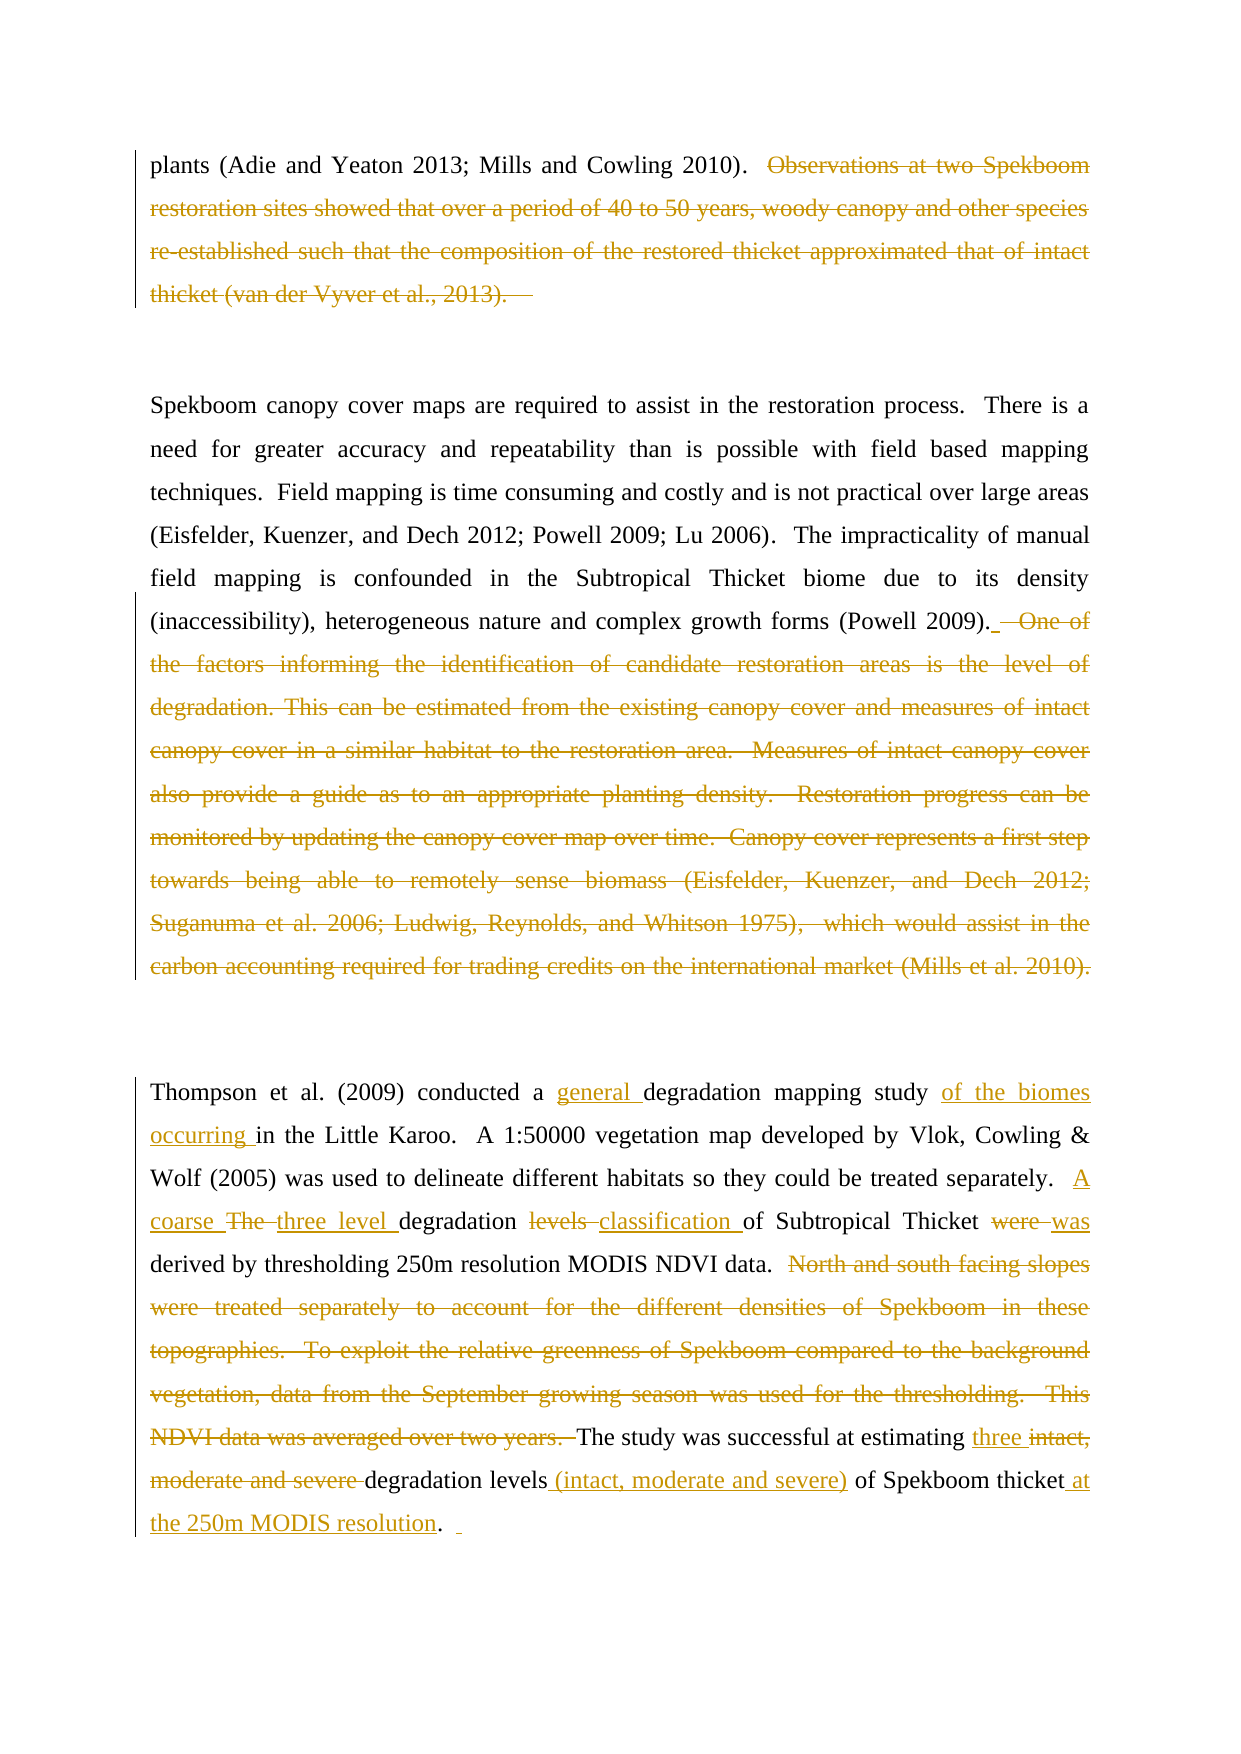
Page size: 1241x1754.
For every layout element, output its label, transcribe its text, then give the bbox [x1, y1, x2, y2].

text Thompson et al. (2009) conducted a degradation mapping study in the Little Karoo. A 1:50000 vegetation map developed by Vlok, Cowling & Wolf (2005) was used to delineate different habitats so they could be treated separately. degradation of Subtropical Thicket derived by thresholding 250m resolution MODIS NDVI data. The study was successful at estimating degradation levels of Spekboom thicket. [150, 1309, 1090, 1351]
text Spekboom canopy cover maps are required to assist in the restoration process. There is a need for greater accuracy and repeatability than is possible with field based mapping techniques. Field mapping is time consuming and costly and is not practical over large areas (Eisfelder, Kuenzer, and Dech 2012; Powell 2009; Lu 2006). The impracticality of manual field mapping is confounded in the Subtropical Thicket biome due to its density (inaccessibility), heterogeneous nature and complex growth forms (Powell 2009). [150, 796, 1090, 837]
text Thompson et al. (2009) conducted a degradation mapping study in the Little Karoo. A 1:50000 vegetation map developed by Vlok, Cowling & Wolf (2005) was used to delineate different habitats so they could be treated separately. degradation of Subtropical Thicket derived by thresholding 250m resolution MODIS NDVI data. The study was successful at estimating degradation levels of Spekboom thicket. [150, 1077, 1090, 1308]
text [150, 150, 1090, 252]
text Thompson et al. (2009) conducted a degradation mapping study in the Little Karoo. A 1:50000 vegetation map developed by Vlok, Cowling & Wolf (2005) was used to delineate different habitats so they could be treated separately. degradation of Subtropical Thicket derived by thresholding 250m resolution MODIS NDVI data. The study was successful at estimating degradation levels of Spekboom thicket. [150, 1353, 1090, 1394]
text Spekboom canopy cover maps are required to assist in the restoration process. There is a need for greater accuracy and repeatability than is possible with field based mapping techniques. Field mapping is time consuming and costly and is not practical over large areas (Eisfelder, Kuenzer, and Dech 2012; Powell 2009; Lu 2006). The impracticality of manual field mapping is confounded in the Subtropical Thicket biome due to its density (inaccessibility), heterogeneous nature and complex growth forms (Powell 2009). [150, 839, 1090, 881]
text Spekboom canopy cover maps are required to assist in the restoration process. There is a need for greater accuracy and repeatability than is possible with field based mapping techniques. Field mapping is time consuming and costly and is not practical over large areas (Eisfelder, Kuenzer, and Dech 2012; Powell 2009; Lu 2006). The impracticality of manual field mapping is confounded in the Subtropical Thicket biome due to its density (inaccessibility), heterogeneous nature and complex growth forms (Powell 2009). [150, 968, 1090, 1009]
text Spekboom canopy cover maps are required to assist in the restoration process. There is a need for greater accuracy and repeatability than is possible with field based mapping techniques. Field mapping is time consuming and costly and is not practical over large areas (Eisfelder, Kuenzer, and Dech 2012; Powell 2009; Lu 2006). The impracticality of manual field mapping is confounded in the Subtropical Thicket biome due to its density (inaccessibility), heterogeneous nature and complex growth forms (Powell 2009). [150, 753, 1090, 794]
text Spekboom canopy cover maps are required to assist in the restoration process. There is a need for greater accuracy and repeatability than is possible with field based mapping techniques. Field mapping is time consuming and costly and is not practical over large areas (Eisfelder, Kuenzer, and Dech 2012; Powell 2009; Lu 2006). The impracticality of manual field mapping is confounded in the Subtropical Thicket biome due to its density (inaccessibility), heterogeneous nature and complex growth forms (Powell 2009). [150, 666, 1090, 708]
text Thompson et al. (2009) conducted a degradation mapping study in the Little Karoo. A 1:50000 vegetation map developed by Vlok, Cowling & Wolf (2005) was used to delineate different habitats so they could be treated separately. degradation of Subtropical Thicket derived by thresholding 250m resolution MODIS NDVI data. The study was successful at estimating degradation levels of Spekboom thicket. [150, 1396, 1090, 1537]
text Spekboom canopy cover maps are required to assist in the restoration process. There is a need for greater accuracy and repeatability than is possible with field based mapping techniques. Field mapping is time consuming and costly and is not practical over large areas (Eisfelder, Kuenzer, and Dech 2012; Powell 2009; Lu 2006). The impracticality of manual field mapping is confounded in the Subtropical Thicket biome due to its density (inaccessibility), heterogeneous nature and complex growth forms (Powell 2009). [150, 391, 1090, 665]
text Spekboom canopy cover maps are required to assist in the restoration process. There is a need for greater accuracy and repeatability than is possible with field based mapping techniques. Field mapping is time consuming and costly and is not practical over large areas (Eisfelder, Kuenzer, and Dech 2012; Powell 2009; Lu 2006). The impracticality of manual field mapping is confounded in the Subtropical Thicket biome due to its density (inaccessibility), heterogeneous nature and complex growth forms (Powell 2009). [150, 925, 1090, 967]
text Spekboom canopy cover maps are required to assist in the restoration process. There is a need for greater accuracy and repeatability than is possible with field based mapping techniques. Field mapping is time consuming and costly and is not practical over large areas (Eisfelder, Kuenzer, and Dech 2012; Powell 2009; Lu 2006). The impracticality of manual field mapping is confounded in the Subtropical Thicket biome due to its density (inaccessibility), heterogeneous nature and complex growth forms (Powell 2009). [150, 709, 1090, 751]
text Spekboom canopy cover maps are required to assist in the restoration process. There is a need for greater accuracy and repeatability than is possible with field based mapping techniques. Field mapping is time consuming and costly and is not practical over large areas (Eisfelder, Kuenzer, and Dech 2012; Powell 2009; Lu 2006). The impracticality of manual field mapping is confounded in the Subtropical Thicket biome due to its density (inaccessibility), heterogeneous nature and complex growth forms (Powell 2009). [150, 882, 1090, 924]
